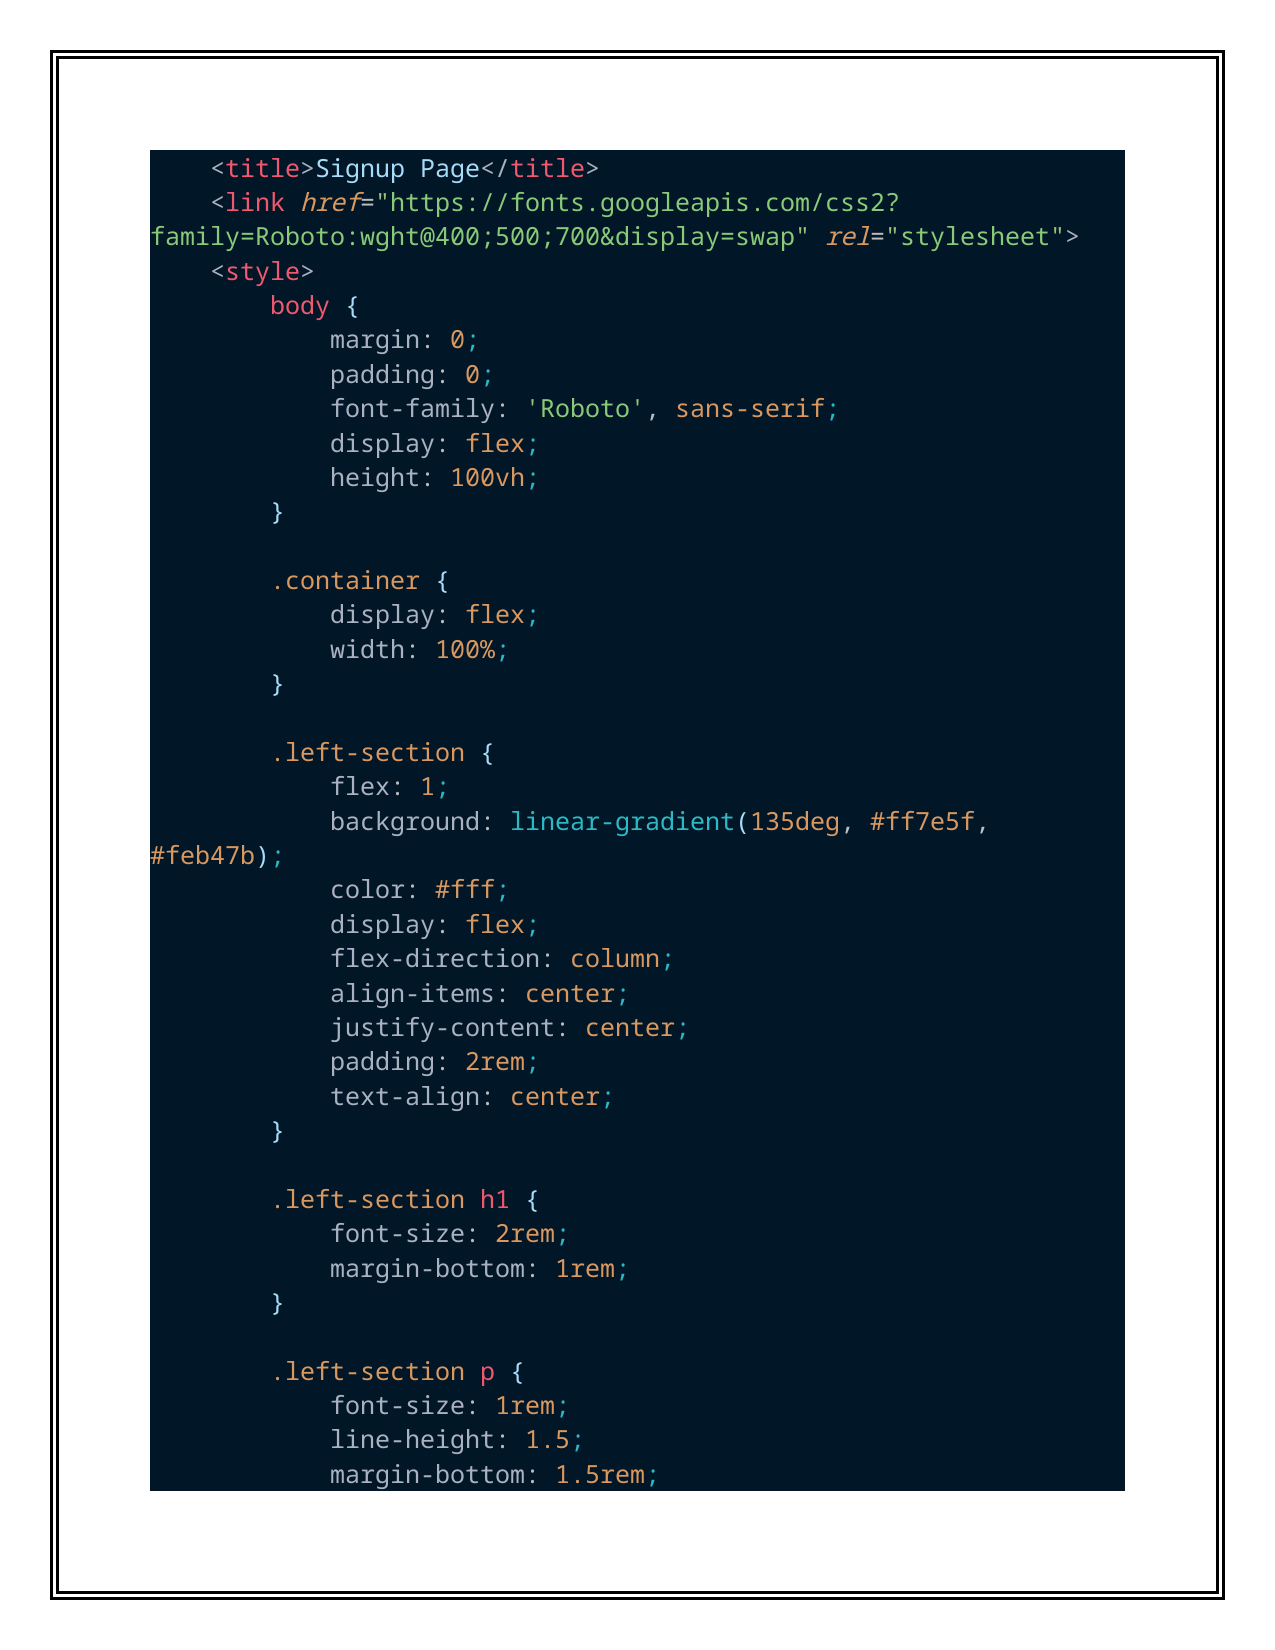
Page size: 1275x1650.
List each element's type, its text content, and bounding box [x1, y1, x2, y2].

text font-size: 2rem; [150, 1216, 1125, 1250]
text margin-bottom: 1.5rem; [150, 1456, 1125, 1491]
text height: 100vh; [150, 459, 1125, 494]
text width: 100%; [150, 631, 1125, 666]
text .container { [150, 562, 1125, 597]
text <link href="https://fonts.googleapis.com/css2?family=Roboto:wght@400;500;700&display=swap" rel="stylesheet"> [150, 184, 1125, 253]
text .left-section h1 { [150, 1181, 1125, 1216]
text display: flex; [150, 425, 1125, 459]
text text-align: center; [150, 1078, 1125, 1112]
text background: linear-gradient(135deg, #ff7e5f, #feb47b); [150, 803, 1125, 872]
text } [150, 494, 1125, 528]
text line-height: 1.5; [150, 1422, 1125, 1456]
text <style> [150, 253, 1125, 287]
text body { [150, 287, 1125, 322]
text } [150, 1112, 1125, 1147]
text justify-content: center; [150, 1009, 1125, 1044]
text .left-section { [150, 734, 1125, 769]
text font-family: 'Roboto', sans-serif; [150, 391, 1125, 425]
text margin-bottom: 1rem; [150, 1250, 1125, 1284]
text <title>Signup Page</title> [150, 150, 1125, 184]
text flex-direction: column; [150, 941, 1125, 975]
text .left-section p { [150, 1353, 1125, 1387]
text padding: 0; [150, 356, 1125, 391]
text display: flex; [150, 597, 1125, 631]
text align-items: center; [150, 975, 1125, 1009]
text } [150, 1284, 1125, 1319]
text color: #fff; [150, 872, 1125, 906]
text display: flex; [150, 906, 1125, 941]
text padding: 2rem; [150, 1044, 1125, 1078]
text margin: 0; [150, 322, 1125, 356]
text flex: 1; [150, 769, 1125, 803]
text } [150, 666, 1125, 700]
text font-size: 1rem; [150, 1387, 1125, 1422]
